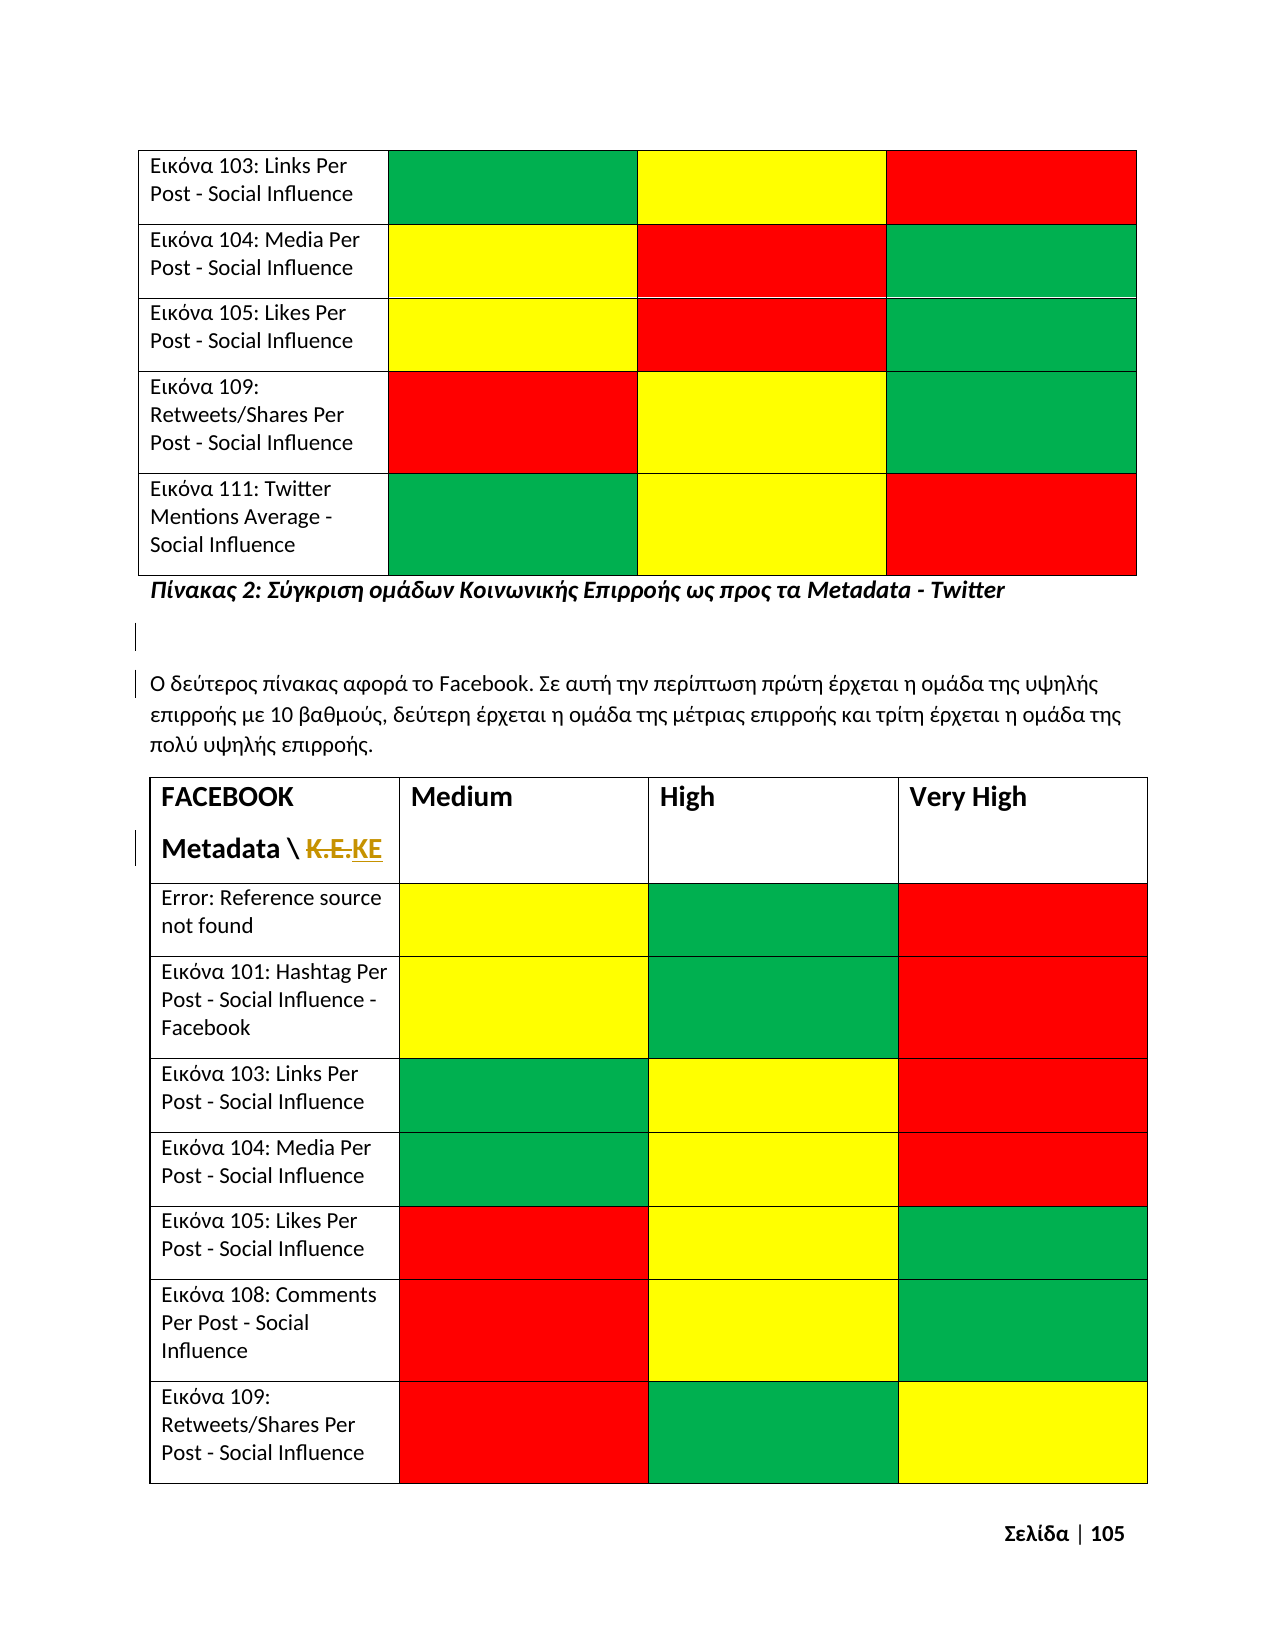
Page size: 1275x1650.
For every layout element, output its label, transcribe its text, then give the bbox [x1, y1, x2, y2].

table_cell [649, 1207, 898, 1279]
table_cell [899, 1059, 1147, 1132]
table_cell [389, 372, 637, 473]
table_cell [389, 474, 637, 575]
table_cell [887, 151, 1136, 224]
table_cell [899, 1382, 1147, 1483]
table_cell [389, 299, 637, 371]
table_cell [649, 1059, 898, 1132]
table_cell [638, 372, 886, 473]
table_cell [638, 225, 886, 297]
table_header FACEBOOK Metadata \ [151, 778, 399, 882]
table_cell [400, 1382, 648, 1483]
table_header Medium [400, 778, 648, 882]
table_cell [400, 1059, 648, 1132]
table_cell [649, 957, 898, 1058]
table_cell [638, 299, 886, 371]
table_cell [400, 1133, 648, 1206]
table_cell [389, 225, 637, 297]
table_cell [887, 225, 1136, 297]
table_cell [887, 474, 1136, 575]
table_cell [400, 1280, 648, 1381]
table_cell [400, 957, 648, 1058]
table_cell [899, 957, 1147, 1058]
table_cell [899, 1280, 1147, 1381]
table_cell [400, 884, 648, 956]
text Ο δεύτερος πίνακας αφορά το Facebook. Σε αυτή την περίπτωση πρώτη έρχεται η ομάδα της υψηλής επιρροής με 10 βαθμούς, δεύτερη έρχεται η ομάδα της μέτριας επιρροής και τρίτη έρχεται η ομάδα της πολύ υψηλής επιρροής. [150, 669, 1125, 758]
table_cell [899, 1133, 1147, 1206]
table_header Very High [899, 778, 1147, 882]
table_cell [899, 1207, 1147, 1279]
table_header High [649, 778, 898, 882]
table_cell [389, 151, 637, 224]
table_cell [400, 1207, 648, 1279]
table_cell [649, 1382, 898, 1483]
table_cell [887, 372, 1136, 473]
table_cell [887, 299, 1136, 371]
table_cell [638, 474, 886, 575]
table_cell [649, 884, 898, 956]
table_cell [899, 884, 1147, 956]
table_cell [649, 1133, 898, 1206]
table_cell [649, 1280, 898, 1381]
table_cell [638, 151, 886, 224]
